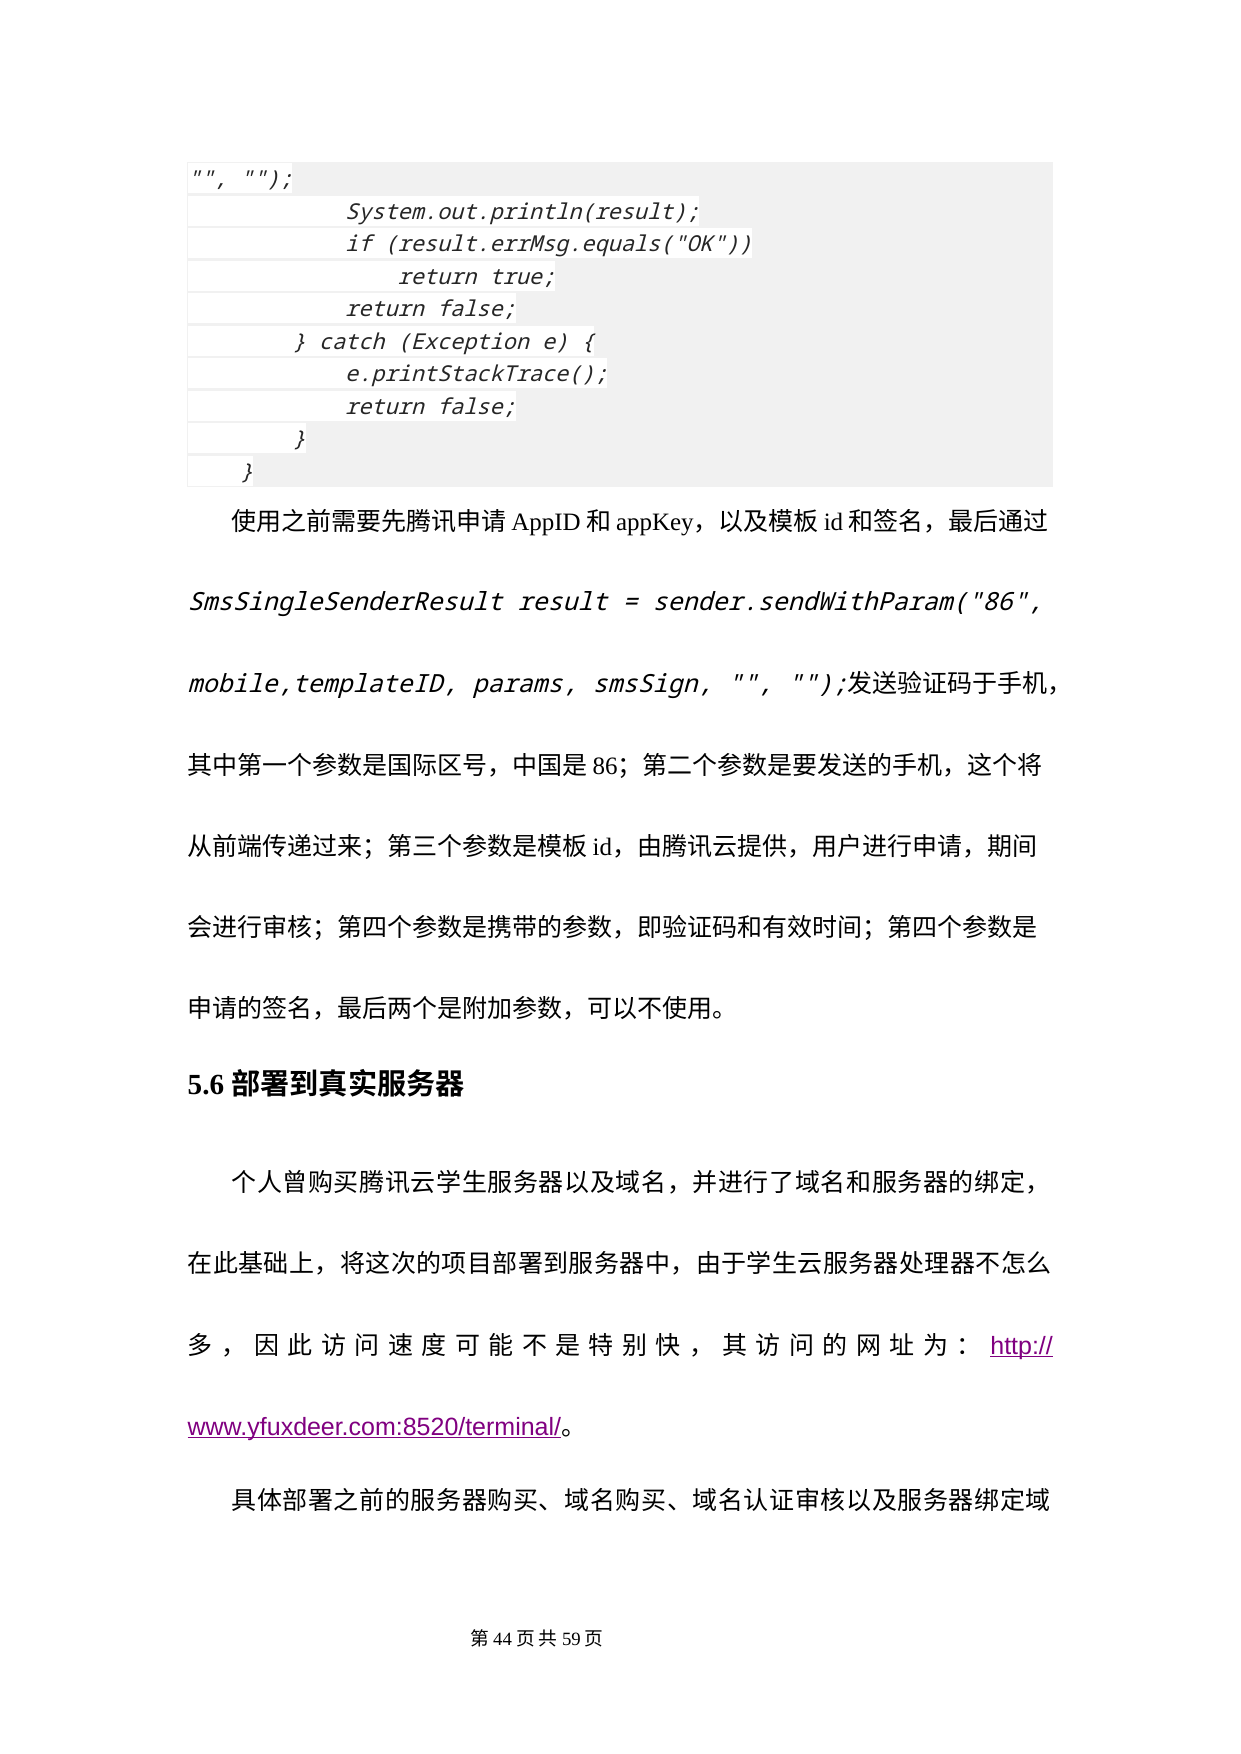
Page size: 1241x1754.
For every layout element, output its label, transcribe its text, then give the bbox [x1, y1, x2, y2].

subtitle 个人曾购买腾讯云学生服务器以及域名，并进行了域名和服务器的绑定，在此基础上，将这次的项目部署到服务器中，由于学生云服务器处理器不怎么多，因此访问速度可能不是特别快，其访问的网址为：http://www.yfuxdeer.com:8520/terminal/。 [187, 1148, 1053, 1457]
text 使用之前需要先腾讯申请AppID和appKey，以及模板id和签名，最后通过SmsSingleSenderResult result = sender.sendWithParam("86", mobile,templateID, params, smsSign, "", "");发送验证码于手机，其中第一个参数是国际区号，中国是86；第二个参数是要发送的手机，这个将从前端传递过来；第三个参数是模板id，由腾讯云提供，用户进行申请，期间会进行审核；第四个参数是携带的参数，即验证码和有效时间；第四个参数是申请的签名，最后两个是附加参数，可以不使用。 [187, 487, 1053, 1039]
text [187, 162, 1053, 487]
subtitle 5.6 部署到真实服务器 [187, 1049, 1053, 1114]
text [187, 1466, 1053, 1531]
